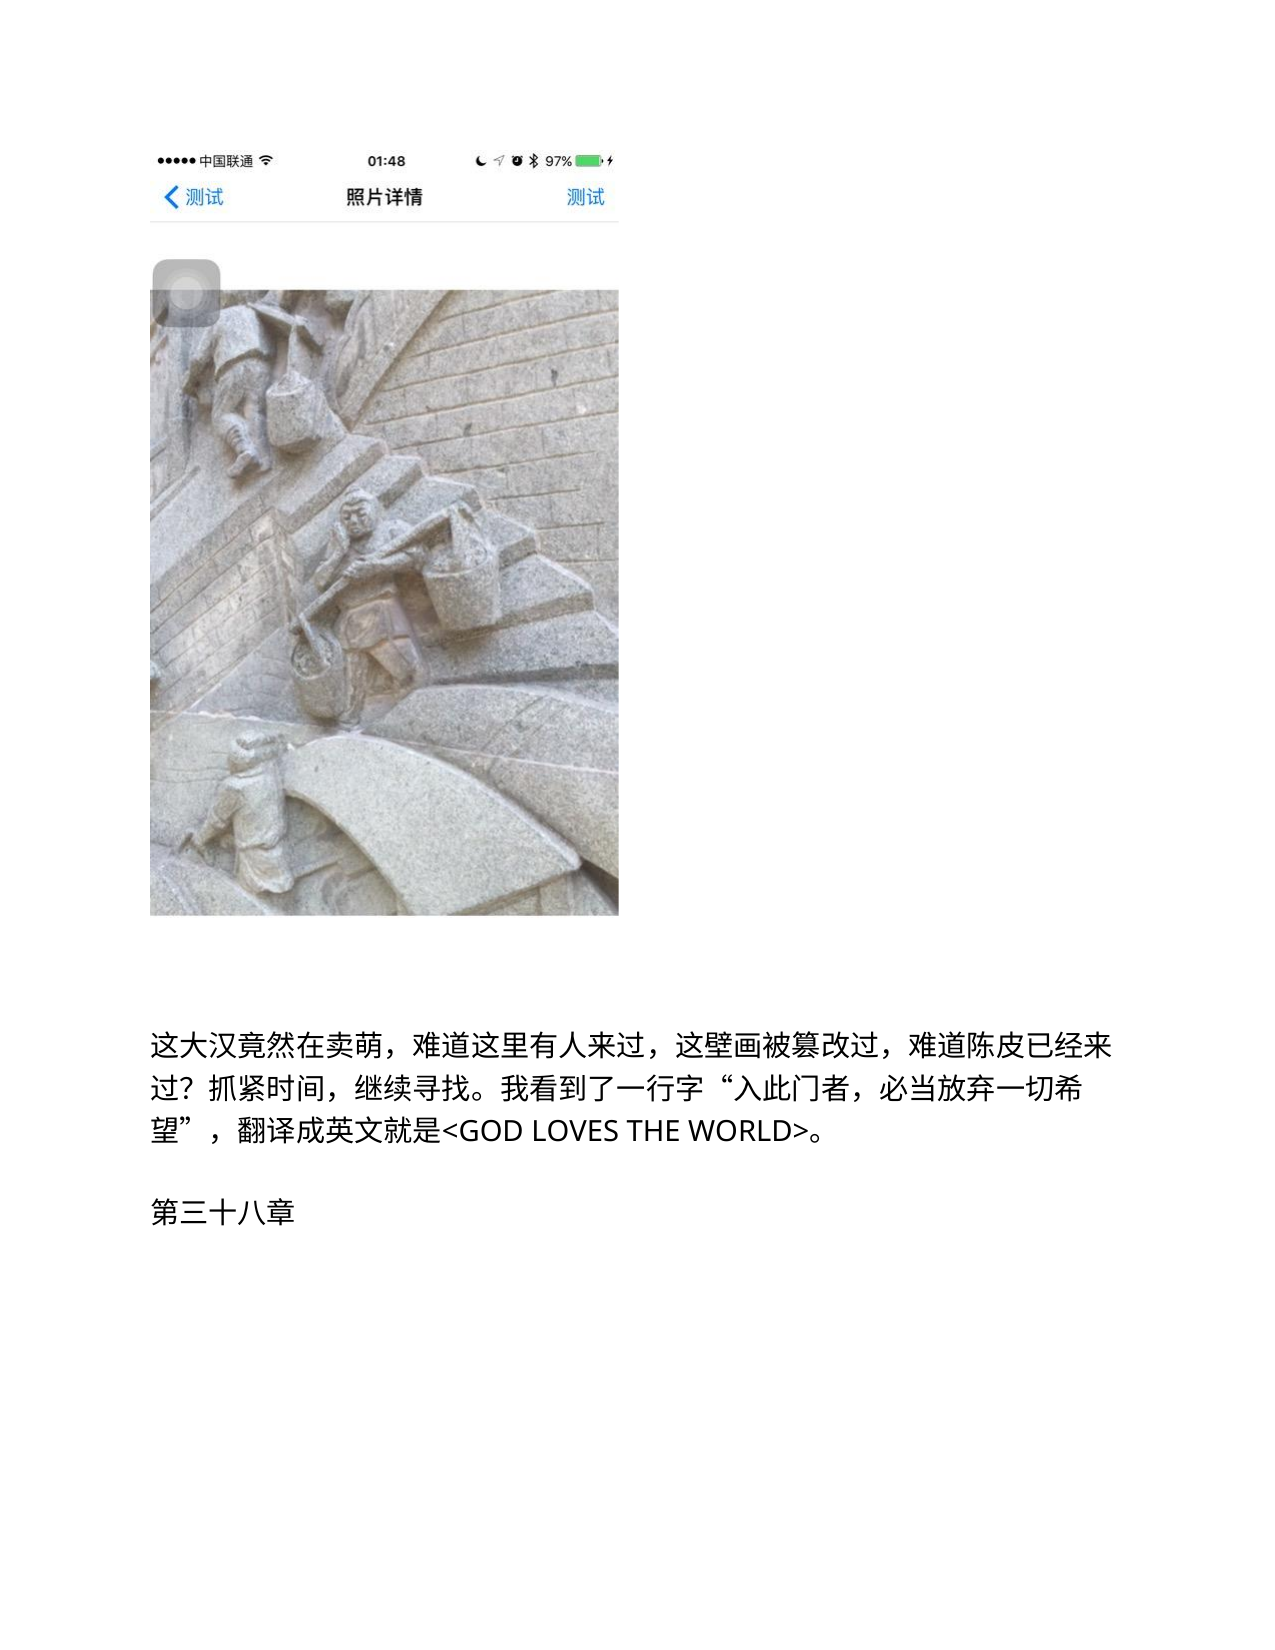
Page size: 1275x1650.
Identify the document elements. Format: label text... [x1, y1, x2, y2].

text 这大汉竟然在卖萌，难道这里有人来过，这壁画被篡改过，难道陈皮已经来过？抓紧时间，继续寻找。我看到了一行字“入此门者，必当放弃一切希望”，翻译成英文就是<GOD LOVES THE WORLD>。 [150, 1023, 1125, 1150]
picture [150, 150, 619, 984]
text 第三十八章 [150, 1190, 1125, 1232]
